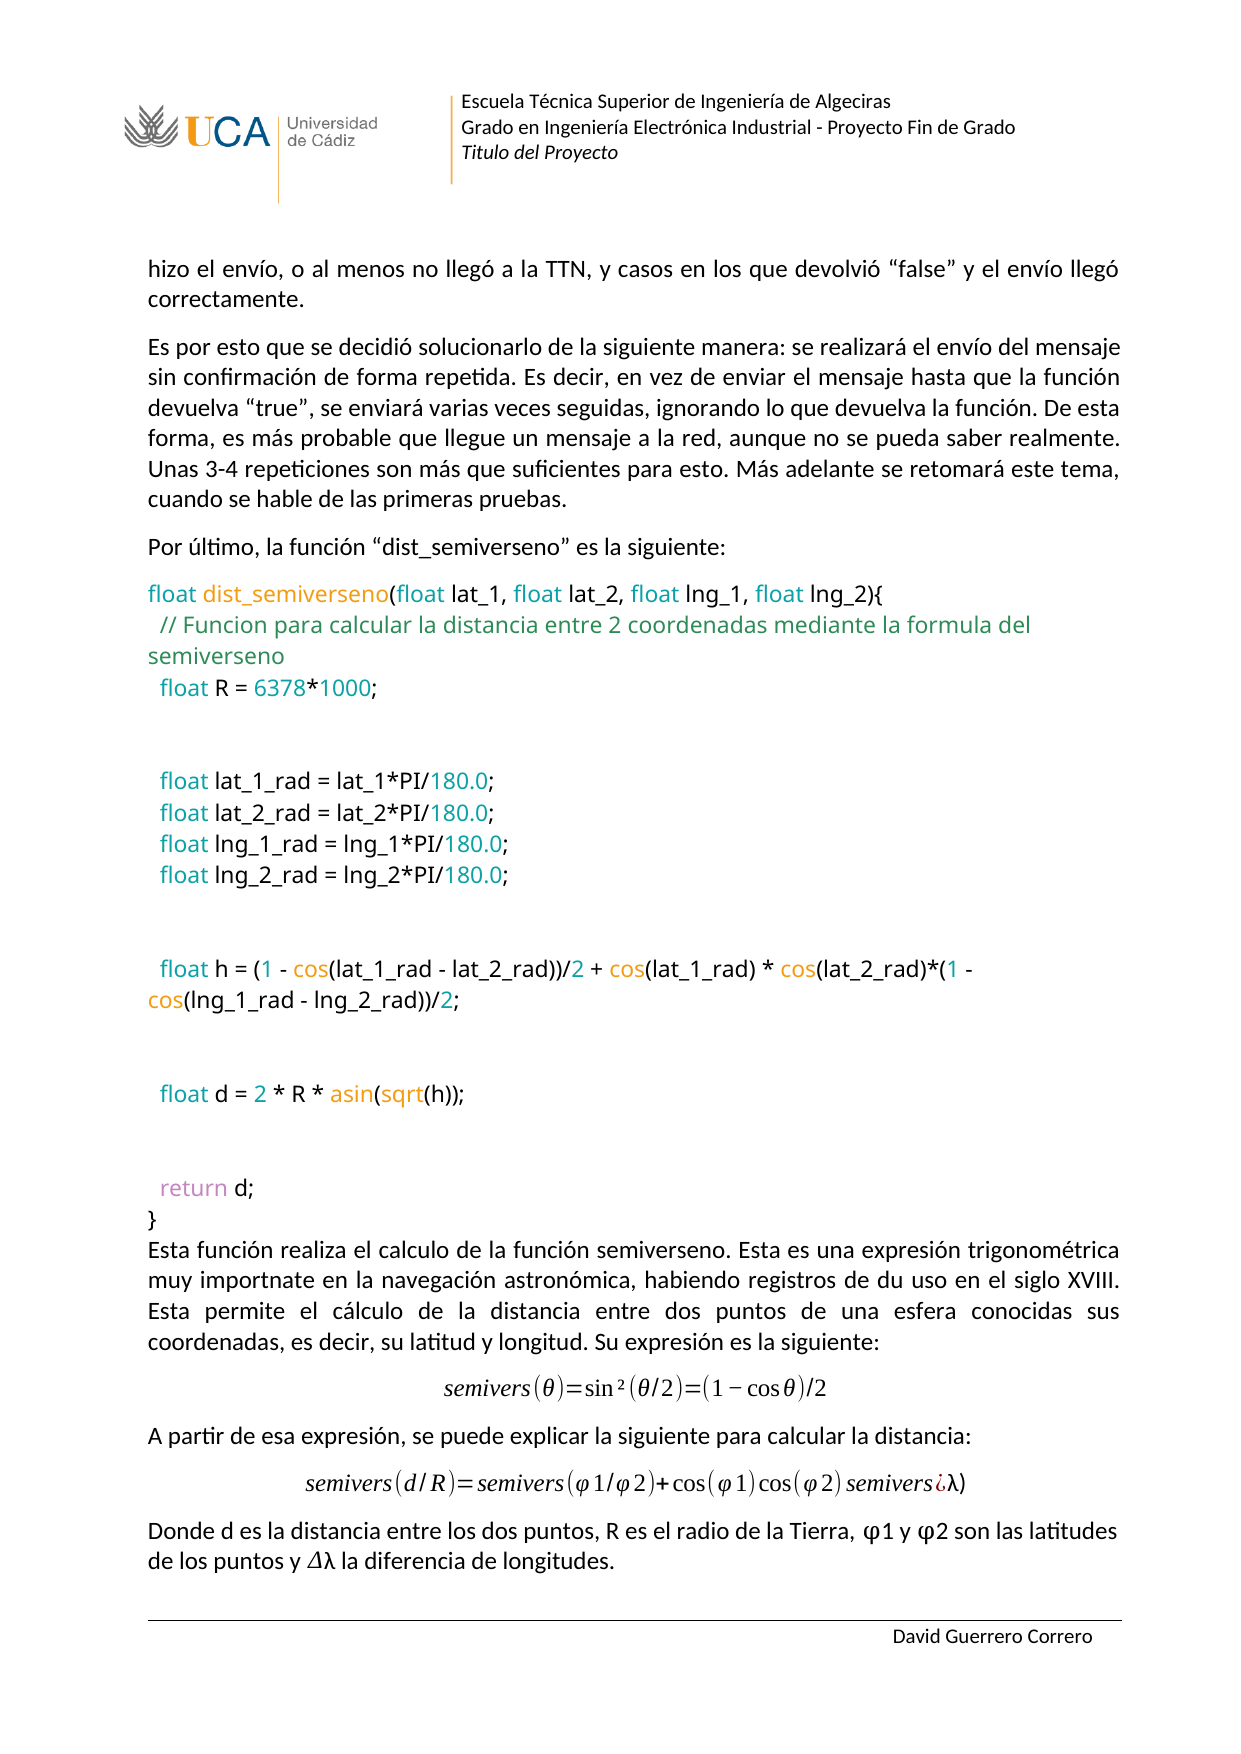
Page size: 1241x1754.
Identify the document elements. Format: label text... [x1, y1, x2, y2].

text Es por esto que se decidió solucionarlo de la siguiente manera: se realizará el envío del mensaje sin confirmación de forma repetida. Es decir, en vez de enviar el mensaje hasta que la función devuelva “true”, se enviará varias veces seguidas, ignorando lo que devuelva la función. De esta forma, es más probable que llegue un mensaje a la red, aunque no se pueda saber realmente. Unas 3-4 repeticiones son más que suficientes para esto. Más adelante se retomará este tema, cuando se hable de las primeras pruebas. [148, 331, 1122, 514]
text float lng_2_rad = lng_2*PI/180.0; [148, 859, 1122, 890]
text A partir de esa expresión, se puede explicar la siguiente para calcular la distancia: [148, 1420, 1122, 1451]
text float h = (1 - cos(lat_1_rad - lat_2_rad))/2 + cos(lat_1_rad) * cos(lat_2_rad)*(1 - cos(lng_1_rad - lng_2_rad))/2; [148, 953, 1122, 1015]
text return d; [148, 1172, 1122, 1203]
picture [447, 88, 455, 191]
text Por último, la función “dist_semiverseno” es la siguiente: [148, 531, 1122, 561]
text float lng_1_rad = lng_1*PI/180.0; [148, 828, 1122, 859]
text λ) [148, 1467, 1122, 1498]
text float lat_1_rad = lat_1*PI/180.0; [148, 765, 1122, 797]
text float lat_2_rad = lat_2*PI/180.0; [148, 797, 1122, 828]
text } [148, 1203, 1122, 1234]
text // Funcion para calcular la distancia entre 2 coordenadas mediante la formula del semiverseno [148, 609, 1122, 672]
text Donde d es la distancia entre los dos puntos, R es el radio de la Tierra, φ1 y φ2 son las latitudes de los puntos y λ la diferencia de longitudes. [148, 1514, 1122, 1576]
text float dist_semiverseno(float lat_1, float lat_2, float lng_1, float lng_2){ [148, 578, 1122, 609]
text float d = 2 * R * asin(sqrt(h)); [148, 1078, 1122, 1109]
picture [107, 88, 394, 219]
text Esta función realiza el calculo de la función semiverseno. Esta es una expresión trigonométrica muy importnate en la navegación astronómica, habiendo registros de du uso en el siglo XVIII. Esta permite el cálculo de la distancia entre dos puntos de una esfera conocidas sus coordenadas, es decir, su latitud y longitud. Su expresión es la siguiente: [148, 1234, 1122, 1356]
text float R = 6378*1000; [148, 672, 1122, 703]
